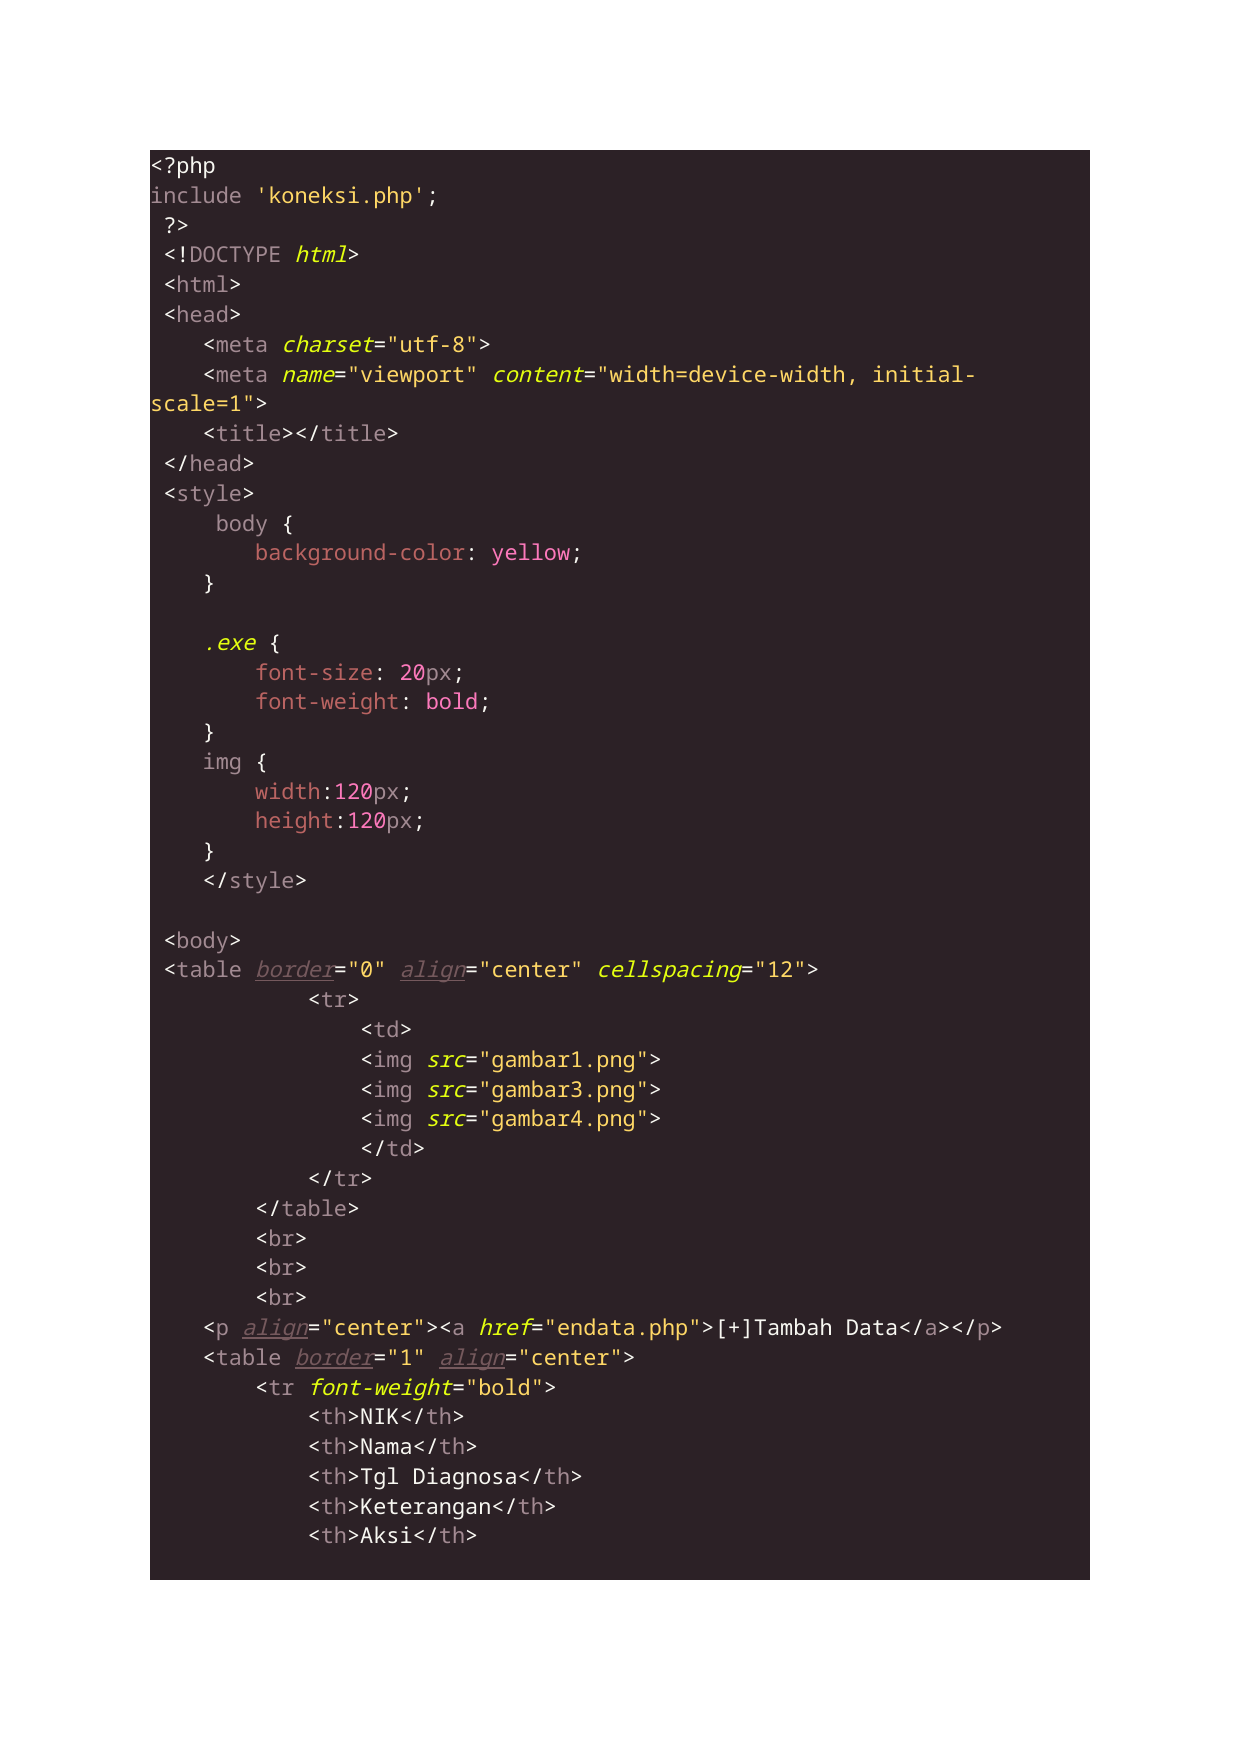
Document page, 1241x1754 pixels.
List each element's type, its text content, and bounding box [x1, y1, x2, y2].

text <title></title> [150, 418, 1090, 448]
text <?php [150, 150, 1090, 180]
text <tr> [150, 984, 1090, 1014]
text <th>Aksi</th> [150, 1520, 1090, 1550]
text <img src="gambar4.png"> [150, 1103, 1090, 1133]
text <!DOCTYPE html> [150, 239, 1090, 269]
text <body> [150, 924, 1090, 954]
text font-size: 20px; [150, 656, 1090, 686]
text <img src="gambar3.png"> [150, 1073, 1090, 1103]
text </style> [150, 865, 1090, 895]
text font-weight: bold; [150, 686, 1090, 716]
text <meta charset="utf-8"> [150, 329, 1090, 358]
text </tr> [150, 1163, 1090, 1193]
text </table> [150, 1193, 1090, 1222]
text <meta name="viewport" content="width=device-width, initial-scale=1"> [150, 358, 1090, 418]
text <tr font-weight="bold"> [150, 1371, 1090, 1401]
text <br> [150, 1282, 1090, 1312]
text <table border="1" align="center"> [150, 1342, 1090, 1371]
text } [150, 716, 1090, 746]
text img { [150, 746, 1090, 776]
text <br> [150, 1252, 1090, 1282]
text width:120px; [150, 776, 1090, 805]
text <html> [150, 269, 1090, 299]
text <head> [150, 299, 1090, 329]
text background-color: yellow; [150, 537, 1090, 567]
text <td> [150, 1014, 1090, 1044]
text <th>Tgl Diagnosa</th> [150, 1461, 1090, 1491]
text <br> [150, 1222, 1090, 1252]
text .exe { [150, 627, 1090, 656]
text </head> [150, 448, 1090, 478]
text <table border="0" align="center" cellspacing="12"> [150, 954, 1090, 984]
text body { [150, 507, 1090, 537]
text <p align="center"><a href="endata.php">[+]Tambah Data</a></p> [150, 1312, 1090, 1342]
text <th>NIK</th> [150, 1401, 1090, 1431]
text <style> [150, 478, 1090, 507]
text <th>Keterangan</th> [150, 1491, 1090, 1520]
text ?> [150, 209, 1090, 239]
text <img src="gambar1.png"> [150, 1044, 1090, 1073]
text <th>Nama</th> [150, 1431, 1090, 1461]
text } [150, 567, 1090, 597]
text } [150, 835, 1090, 865]
text </td> [150, 1133, 1090, 1163]
text include 'koneksi.php'; [150, 180, 1090, 209]
text height:120px; [150, 805, 1090, 835]
